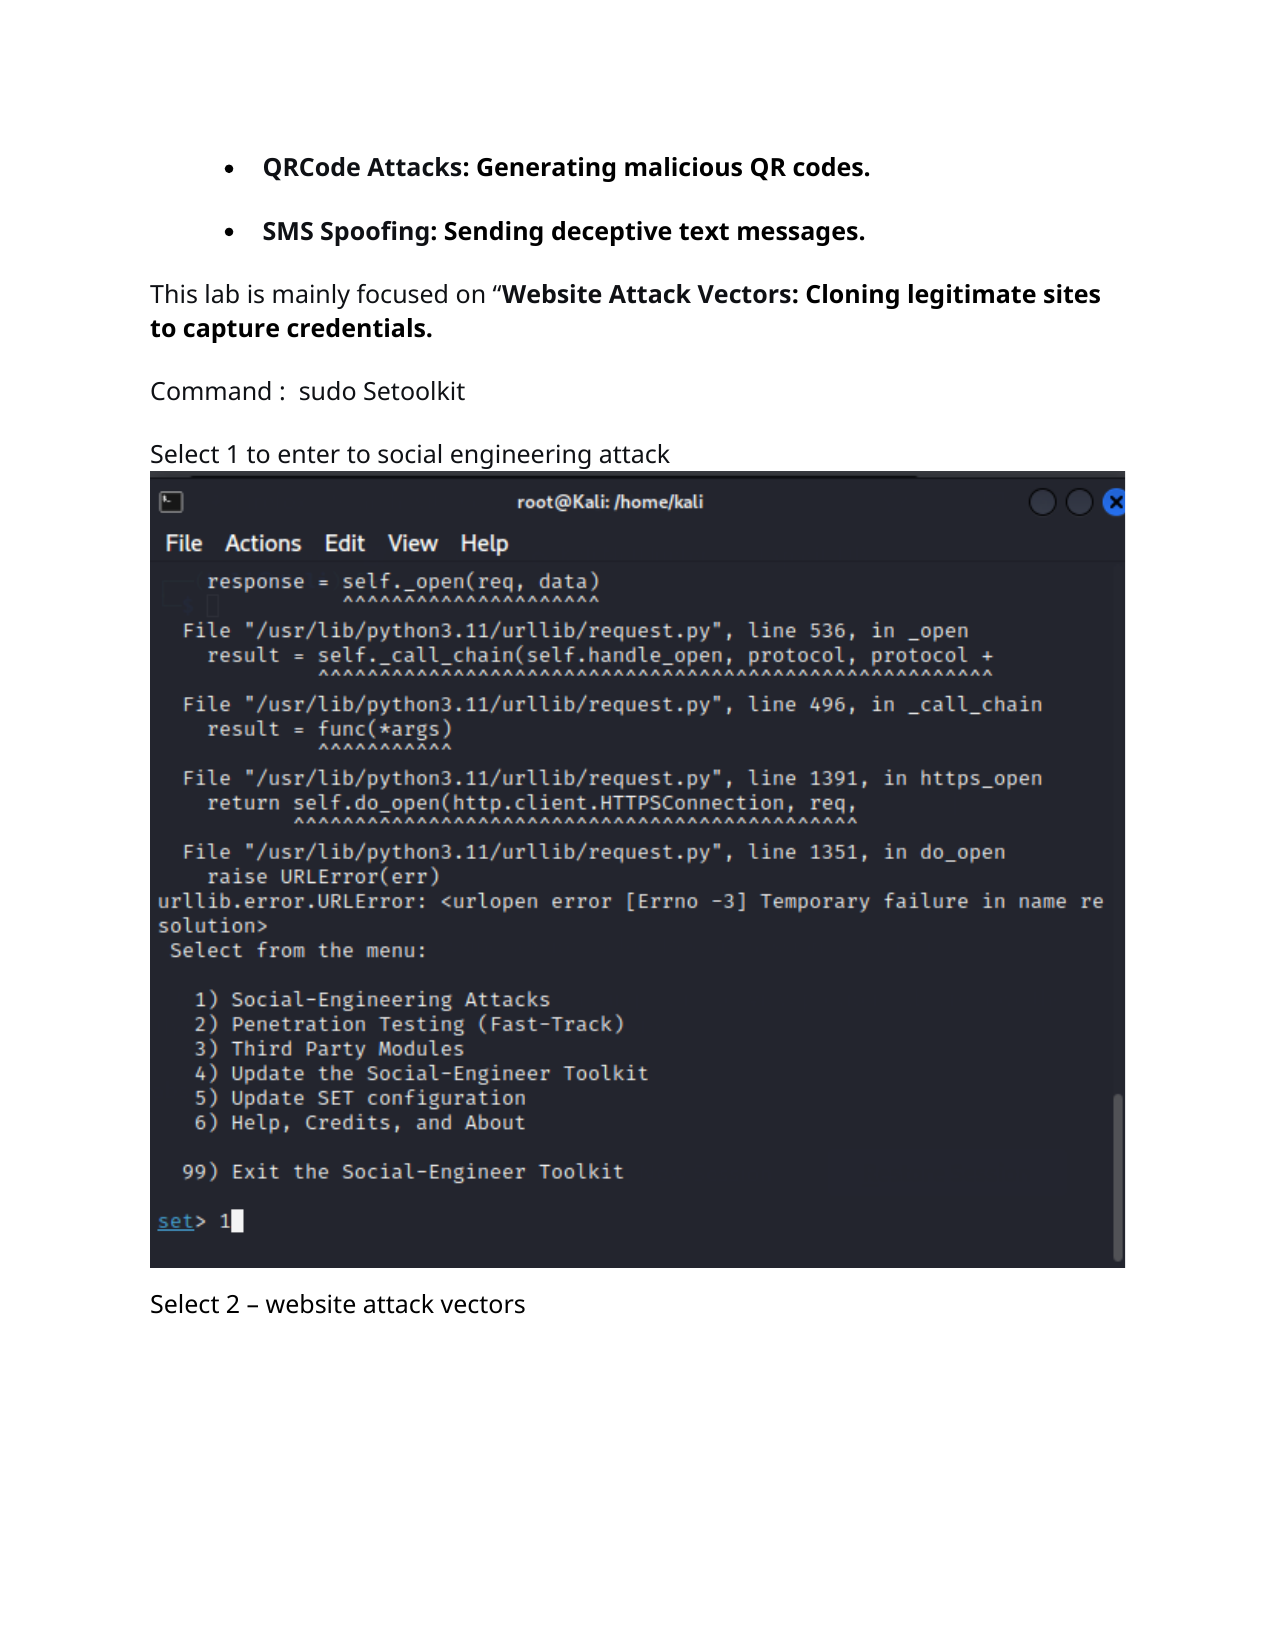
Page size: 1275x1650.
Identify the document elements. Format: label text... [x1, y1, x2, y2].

text Select 2 – website attack vectors [150, 1287, 1125, 1321]
picture [150, 471, 1125, 1268]
text Select 1 to enter to social engineering attack [150, 437, 1125, 471]
list SMS Spoofing: Sending deceptive text messages. [225, 213, 1125, 247]
text Command : sudo Setoolkit [150, 374, 1125, 408]
list QRCode Attacks: Generating malicious QR codes. [225, 150, 1125, 184]
text This lab is mainly focused on “Website Attack Vectors: Cloning legitimate sites to capture credentials. [150, 276, 1125, 344]
